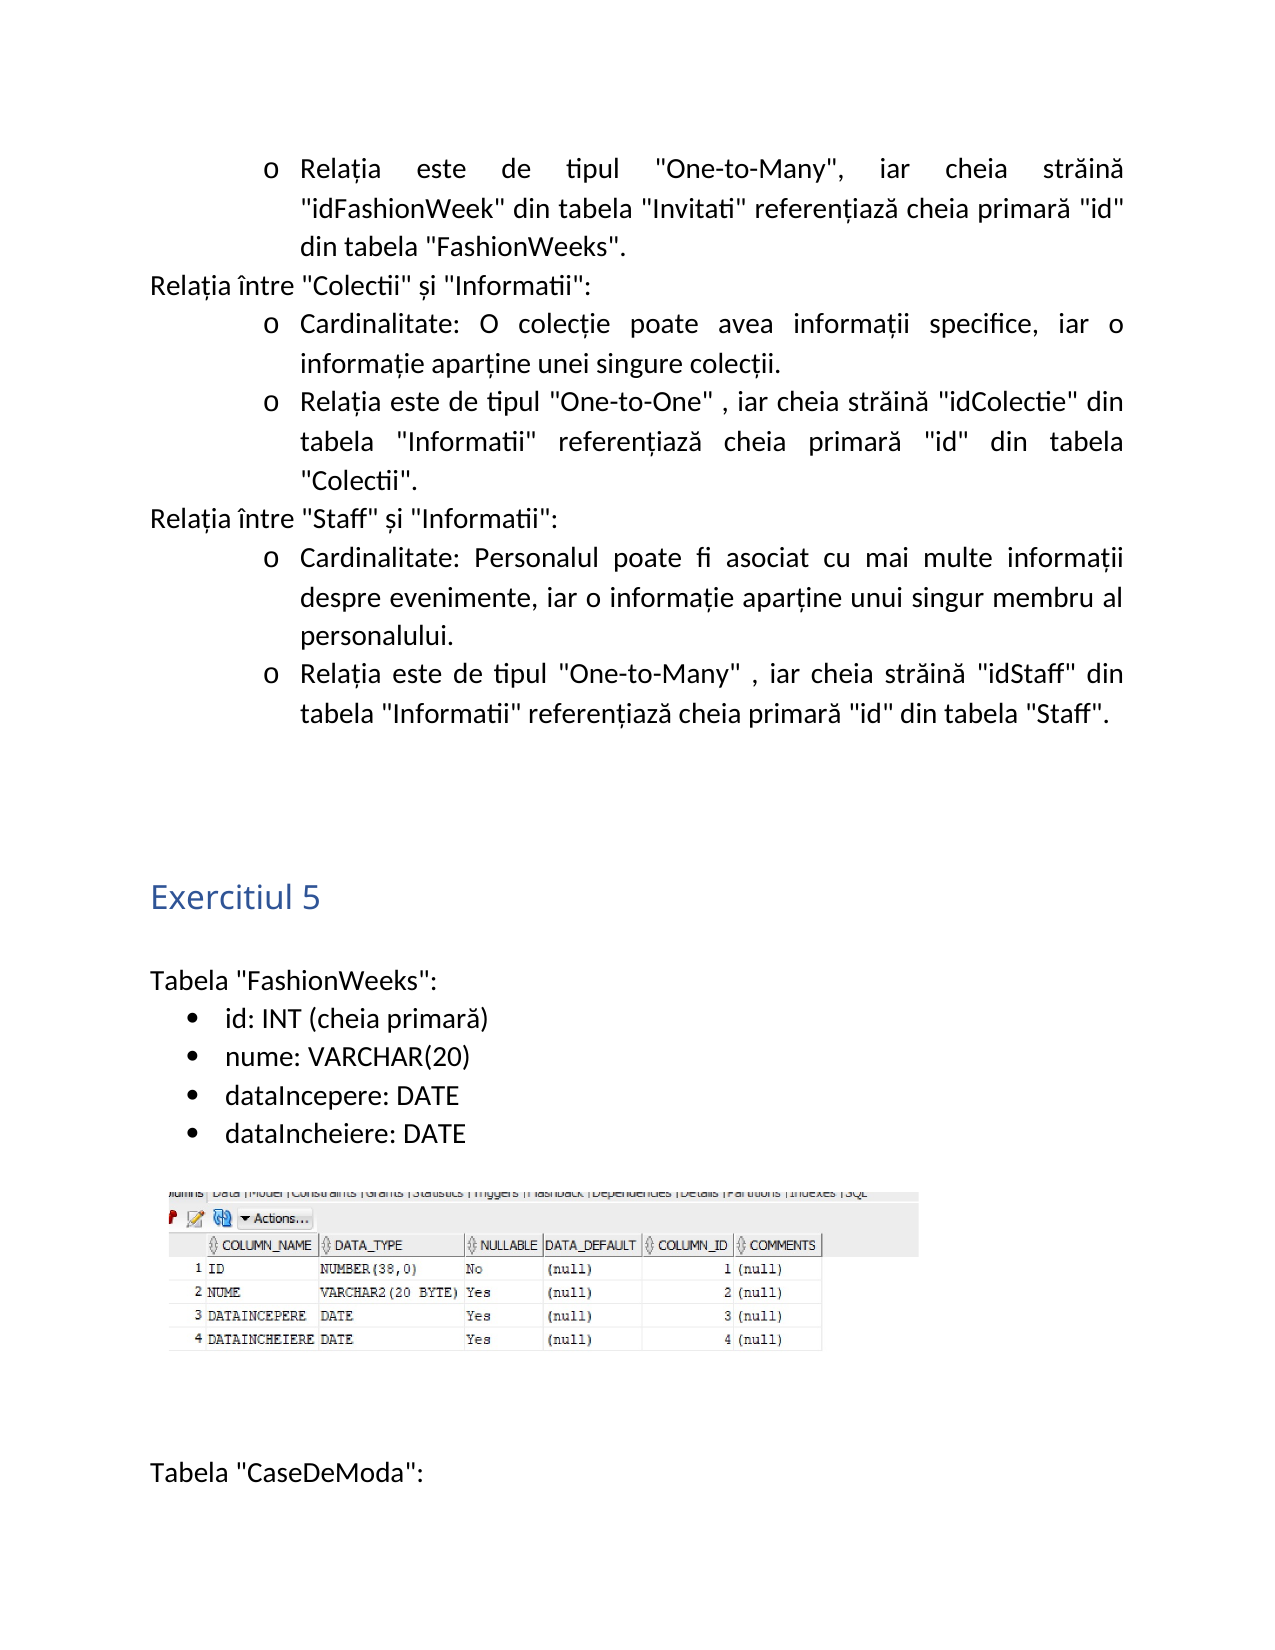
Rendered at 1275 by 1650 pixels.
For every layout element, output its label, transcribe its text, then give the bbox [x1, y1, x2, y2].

text Tabela "CaseDeModa": [150, 1454, 1125, 1490]
list id: INT (cheia primară) [187, 1000, 1125, 1036]
text Relația între "Colectii" și "Informatii": [150, 267, 1125, 302]
list dataIncheiere: DATE [187, 1115, 1125, 1151]
text Tabela "FashionWeeks": [150, 962, 1125, 997]
subtitle Exercitiul 5 [150, 874, 1125, 919]
list Cardinalitate: Personalul poate fi asociat cu mai multe informații despre evenimente, iar o informație aparține unui singur membru al personalului. [262, 539, 1125, 653]
list Relația este de tipul "One-to-Many", iar cheia străină "idFashionWeek" din tabela "Invitati" referențiază cheia primară "id" din tabela "FashionWeeks". [262, 150, 1125, 264]
list dataIncepere: DATE [187, 1077, 1125, 1112]
list Relația este de tipul "One-to-Many" , iar cheia străină "idStaff" din tabela "Informatii" referențiază cheia primară "id" din tabela "Staff". [262, 656, 1125, 731]
list Relația este de tipul "One-to-One" , iar cheia străină "idColectie" din tabela "Informatii" referențiază cheia primară "id" din tabela "Colectii". [262, 383, 1125, 497]
text Relația între "Staff" și "Informatii": [150, 500, 1125, 536]
list Cardinalitate: O colecție poate avea informații specifice, iar o informație aparține unei singure colecții. [262, 305, 1125, 381]
list nume: VARCHAR(20) [187, 1038, 1125, 1074]
